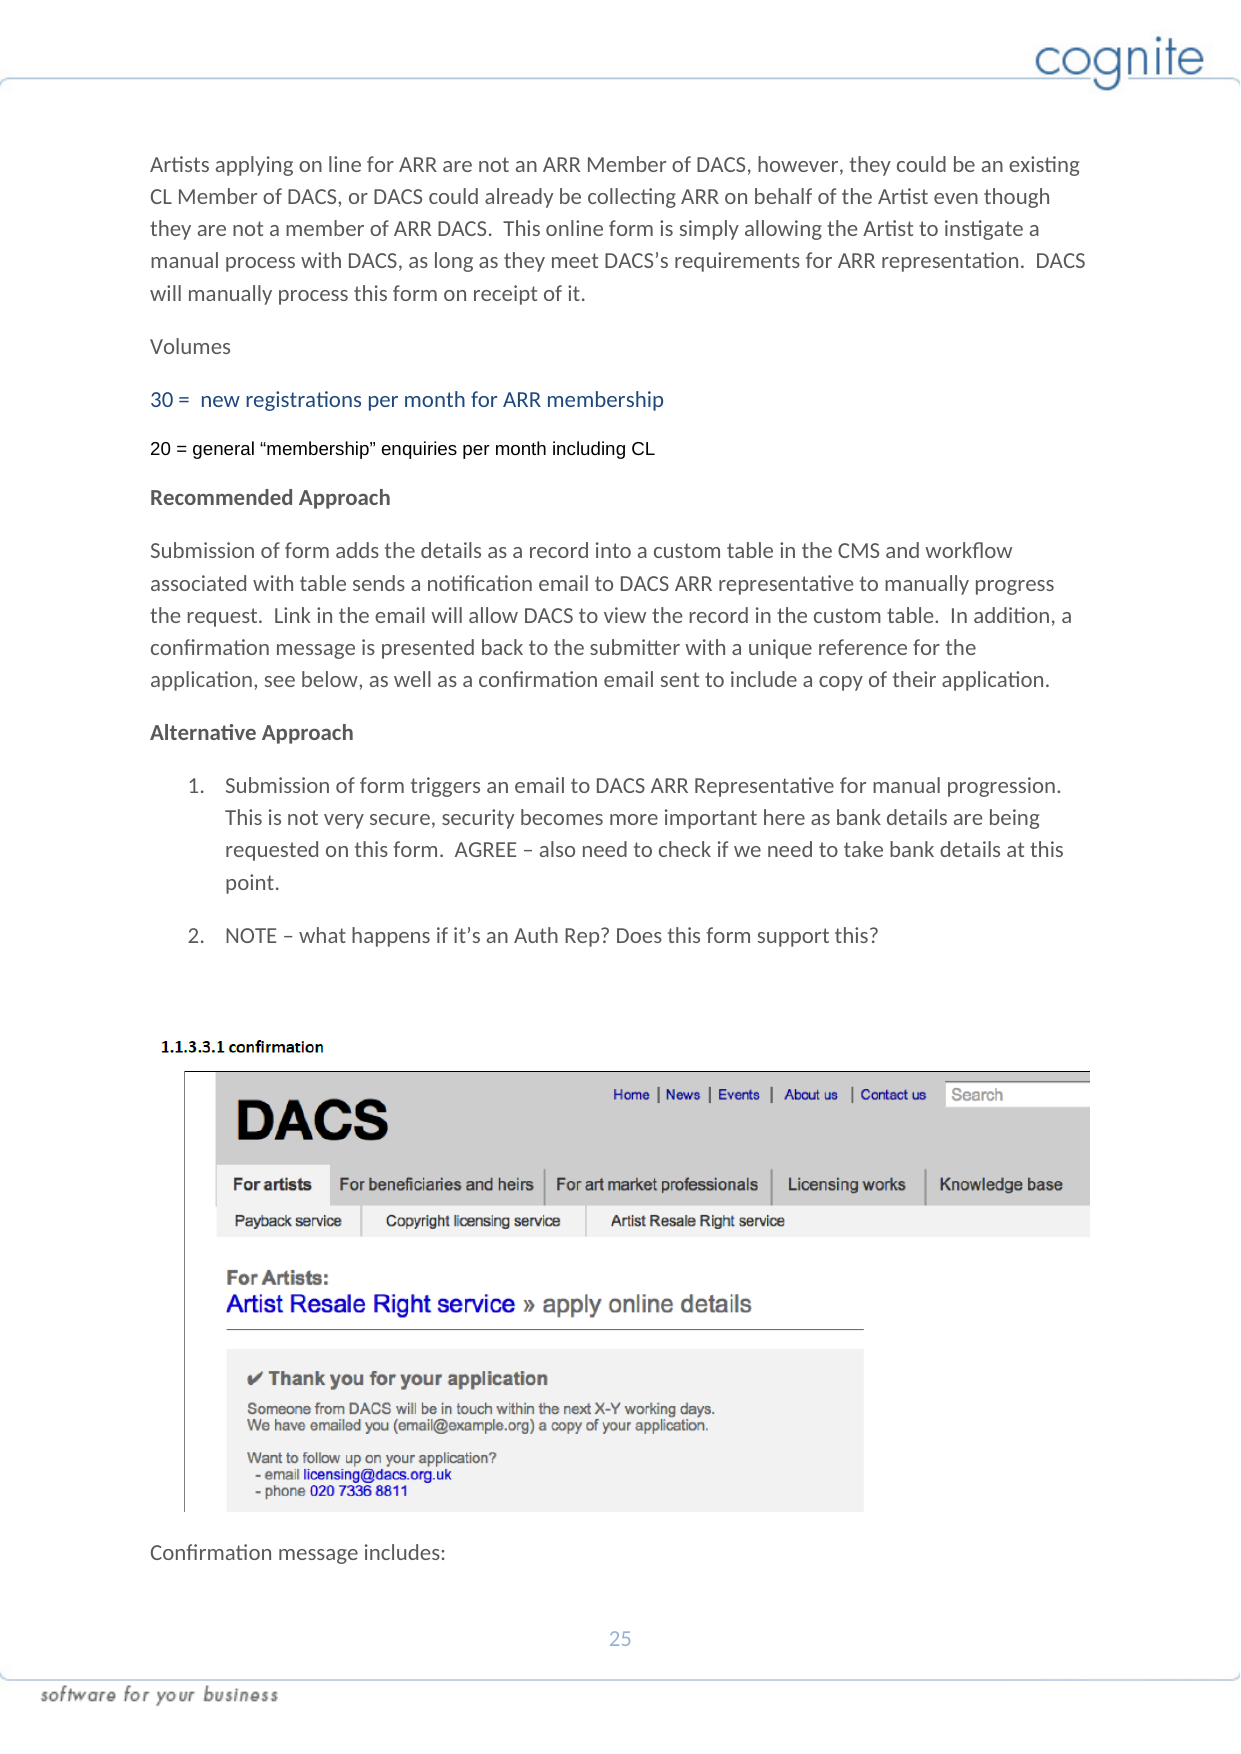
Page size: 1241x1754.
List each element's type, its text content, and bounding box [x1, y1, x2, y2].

text Confirmation message includes: [150, 1538, 1090, 1566]
picture [0, 0, 1241, 122]
text Recommended Approach [150, 483, 1090, 511]
text 20 = general “membership” enquiries per month including CL [150, 438, 1090, 459]
text Volumes [150, 332, 1090, 360]
list NOTE – what happens if it’s an Auth Rep? Does this form support this? [187, 921, 1090, 949]
text Submission of form adds the details as a record into a custom table in the CMS and workflow associated with table sends a notification email to DACS ARR representative to manually progress the request. Link in the email will allow DACS to view the record in the custom table. In addition, a confirmation message is presented back to the submitter with a unique reference for the application, see below, as well as a confirmation email sent to include a copy of their application. [150, 536, 1090, 693]
picture [0, 1645, 1241, 1725]
list Submission of form triggers an email to DACS ARR Representative for manual progression. This is not very secure, security becomes more important here as bank details are being requested on this form. AGREE – also need to check if we need to take bank details at this point. [187, 771, 1090, 896]
text Artists applying on line for ARR are not an ARR Member of DACS, however, they could be an existing CL Member of DACS, or DACS could already be collecting ARR on behalf of the Artist even though they are not a member of ARR DACS. This online form is simply allowing the Artist to instigate a manual process with DACS, as long as they meet DACS’s requirements for ARR representation. DACS will manually process this form on receipt of it. [150, 150, 1090, 307]
text 30 = new registrations per month for ARR membership [150, 385, 1090, 413]
picture [150, 1026, 1091, 1513]
text Alternative Approach [150, 718, 1090, 746]
